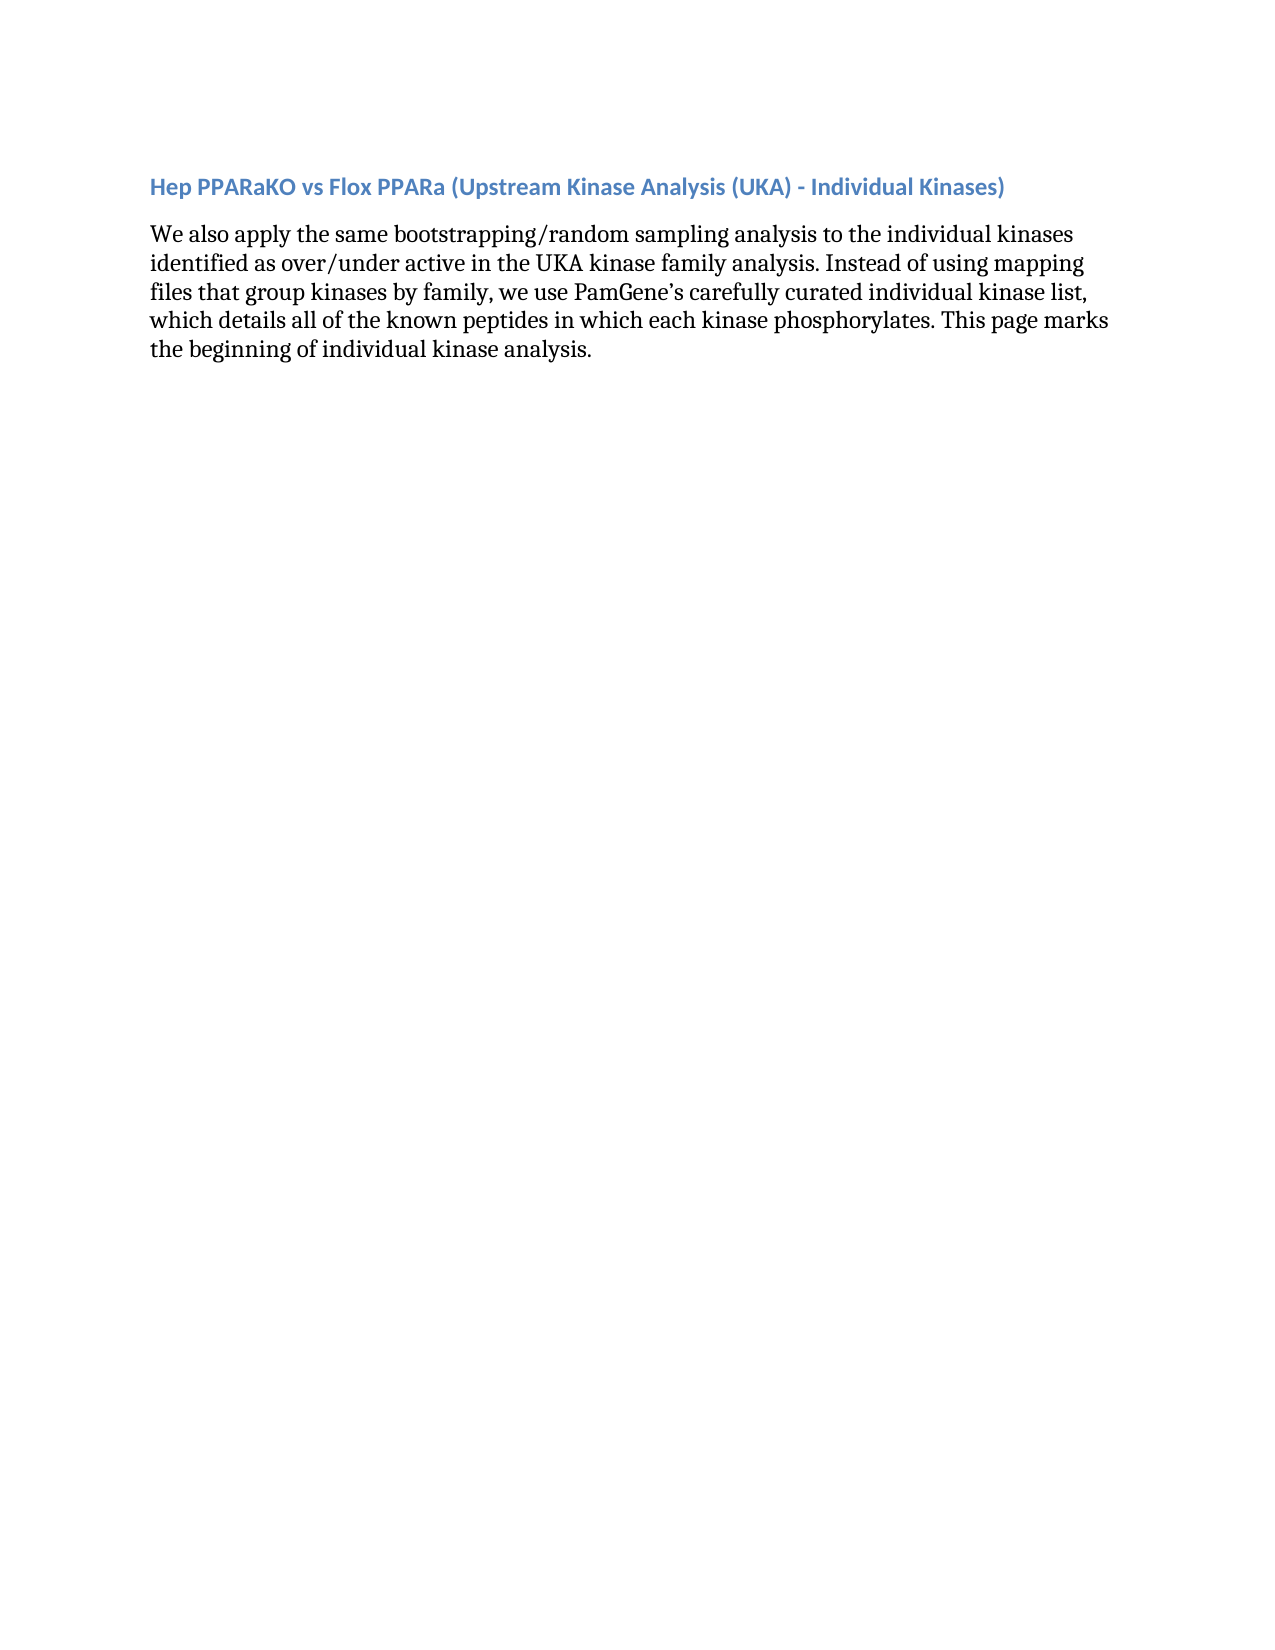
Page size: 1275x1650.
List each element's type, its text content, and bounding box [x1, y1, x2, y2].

subtitle Hep PPARaKO vs Flox PPARa (Upstream Kinase Analysis (UKA) - Individual Kinases) [150, 171, 1125, 201]
text We also apply the same bootstrapping/random sampling analysis to the individual kinases identified as over/under active in the UKA kinase family analysis. Instead of using mapping files that group kinases by family, we use PamGene’s carefully curated individual kinase list, which details all of the known peptides in which each kinase phosphorylates. This page marks the beginning of individual kinase analysis. [150, 220, 1125, 364]
